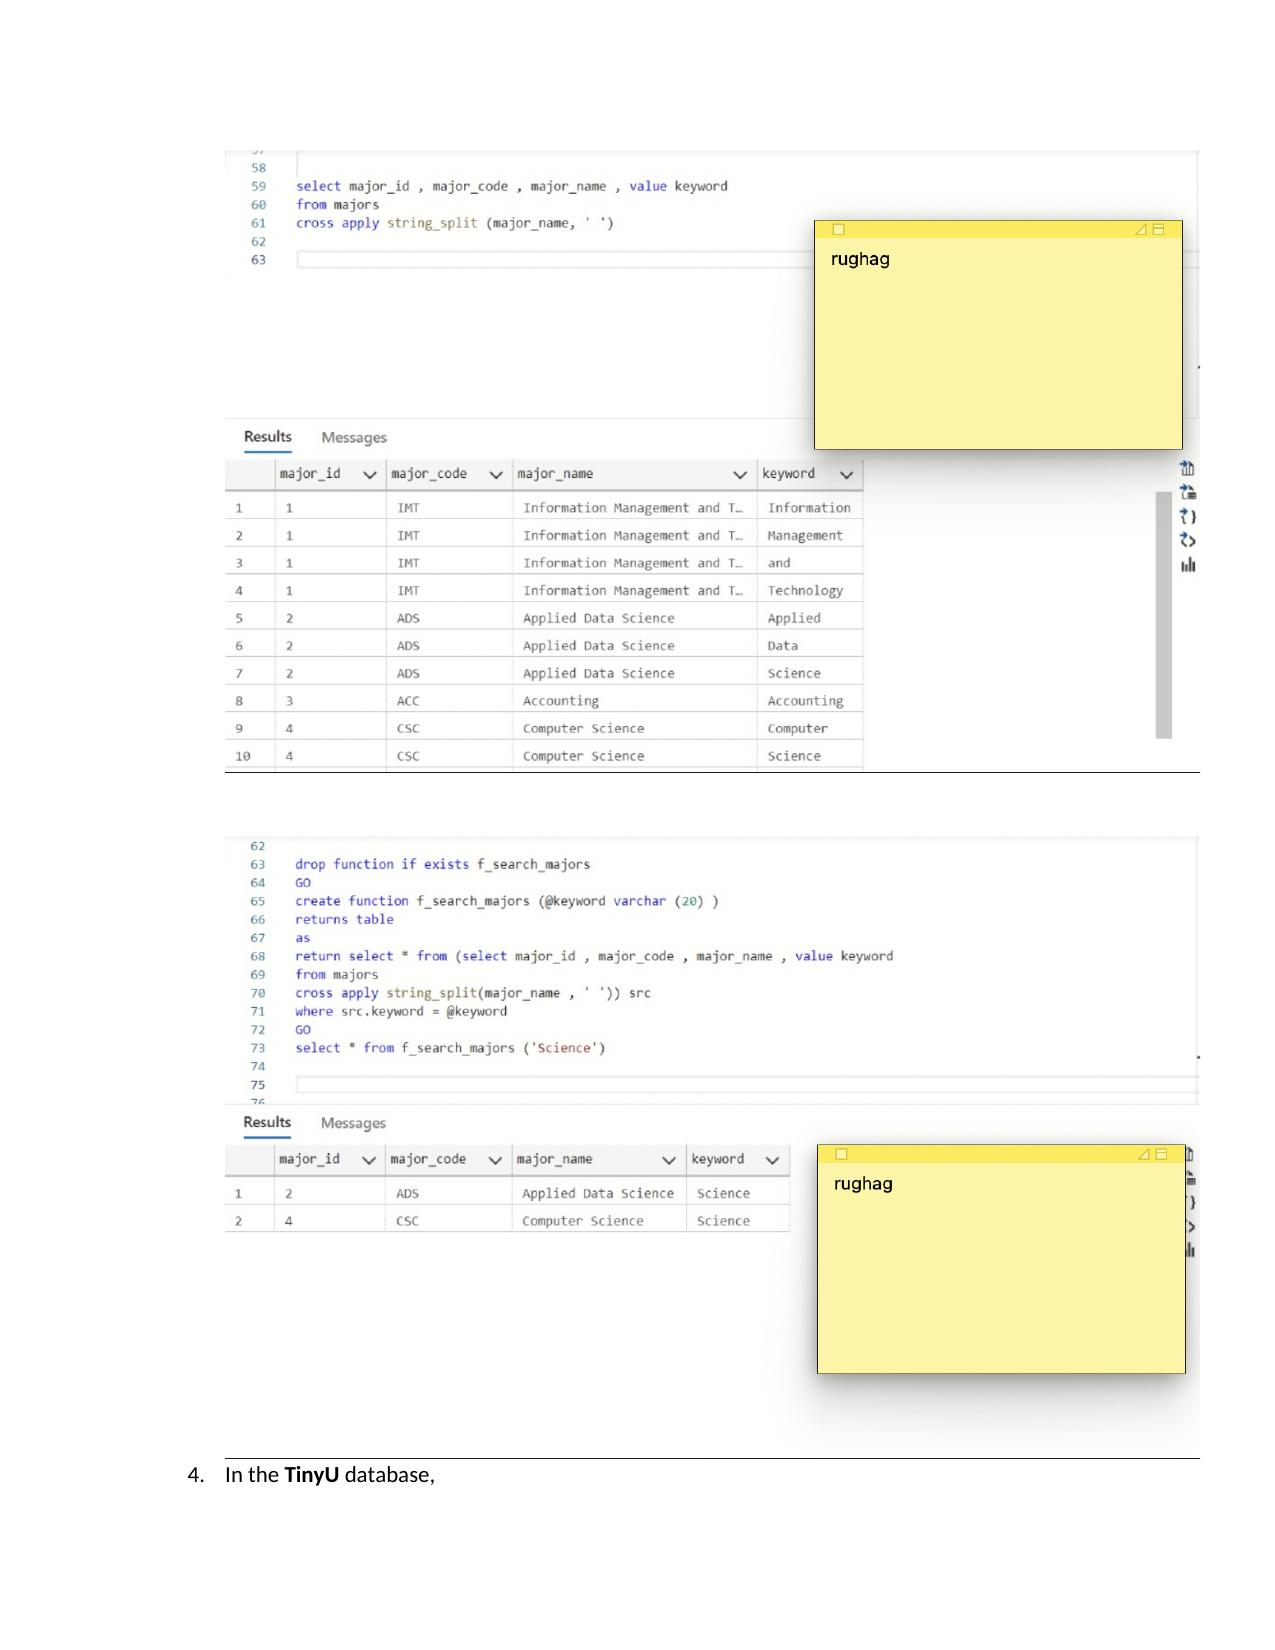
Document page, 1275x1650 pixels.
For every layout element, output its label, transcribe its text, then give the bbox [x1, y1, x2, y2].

picture [225, 835, 1200, 1459]
list In the TinyU database, [187, 1461, 1125, 1489]
picture [225, 150, 1200, 773]
